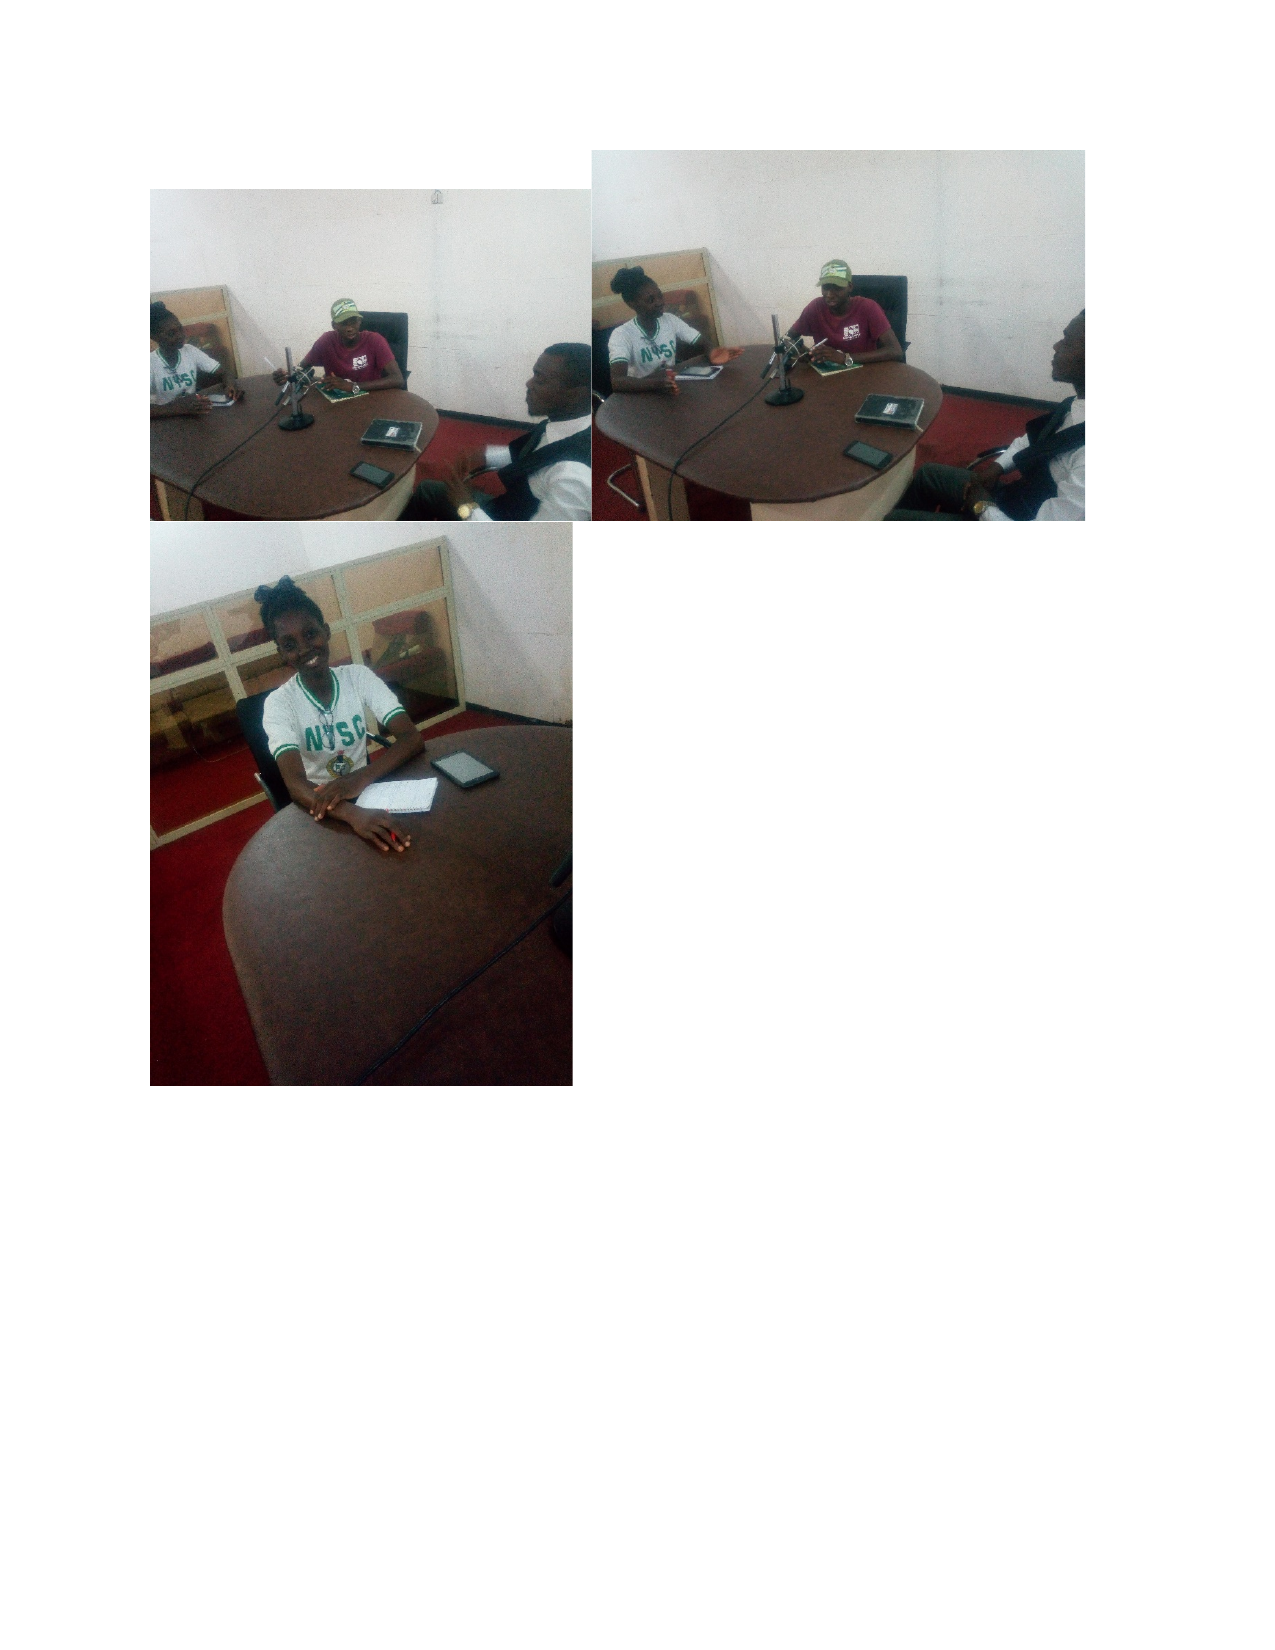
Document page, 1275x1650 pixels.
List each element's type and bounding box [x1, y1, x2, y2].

picture [150, 522, 573, 1086]
picture [150, 150, 1086, 521]
